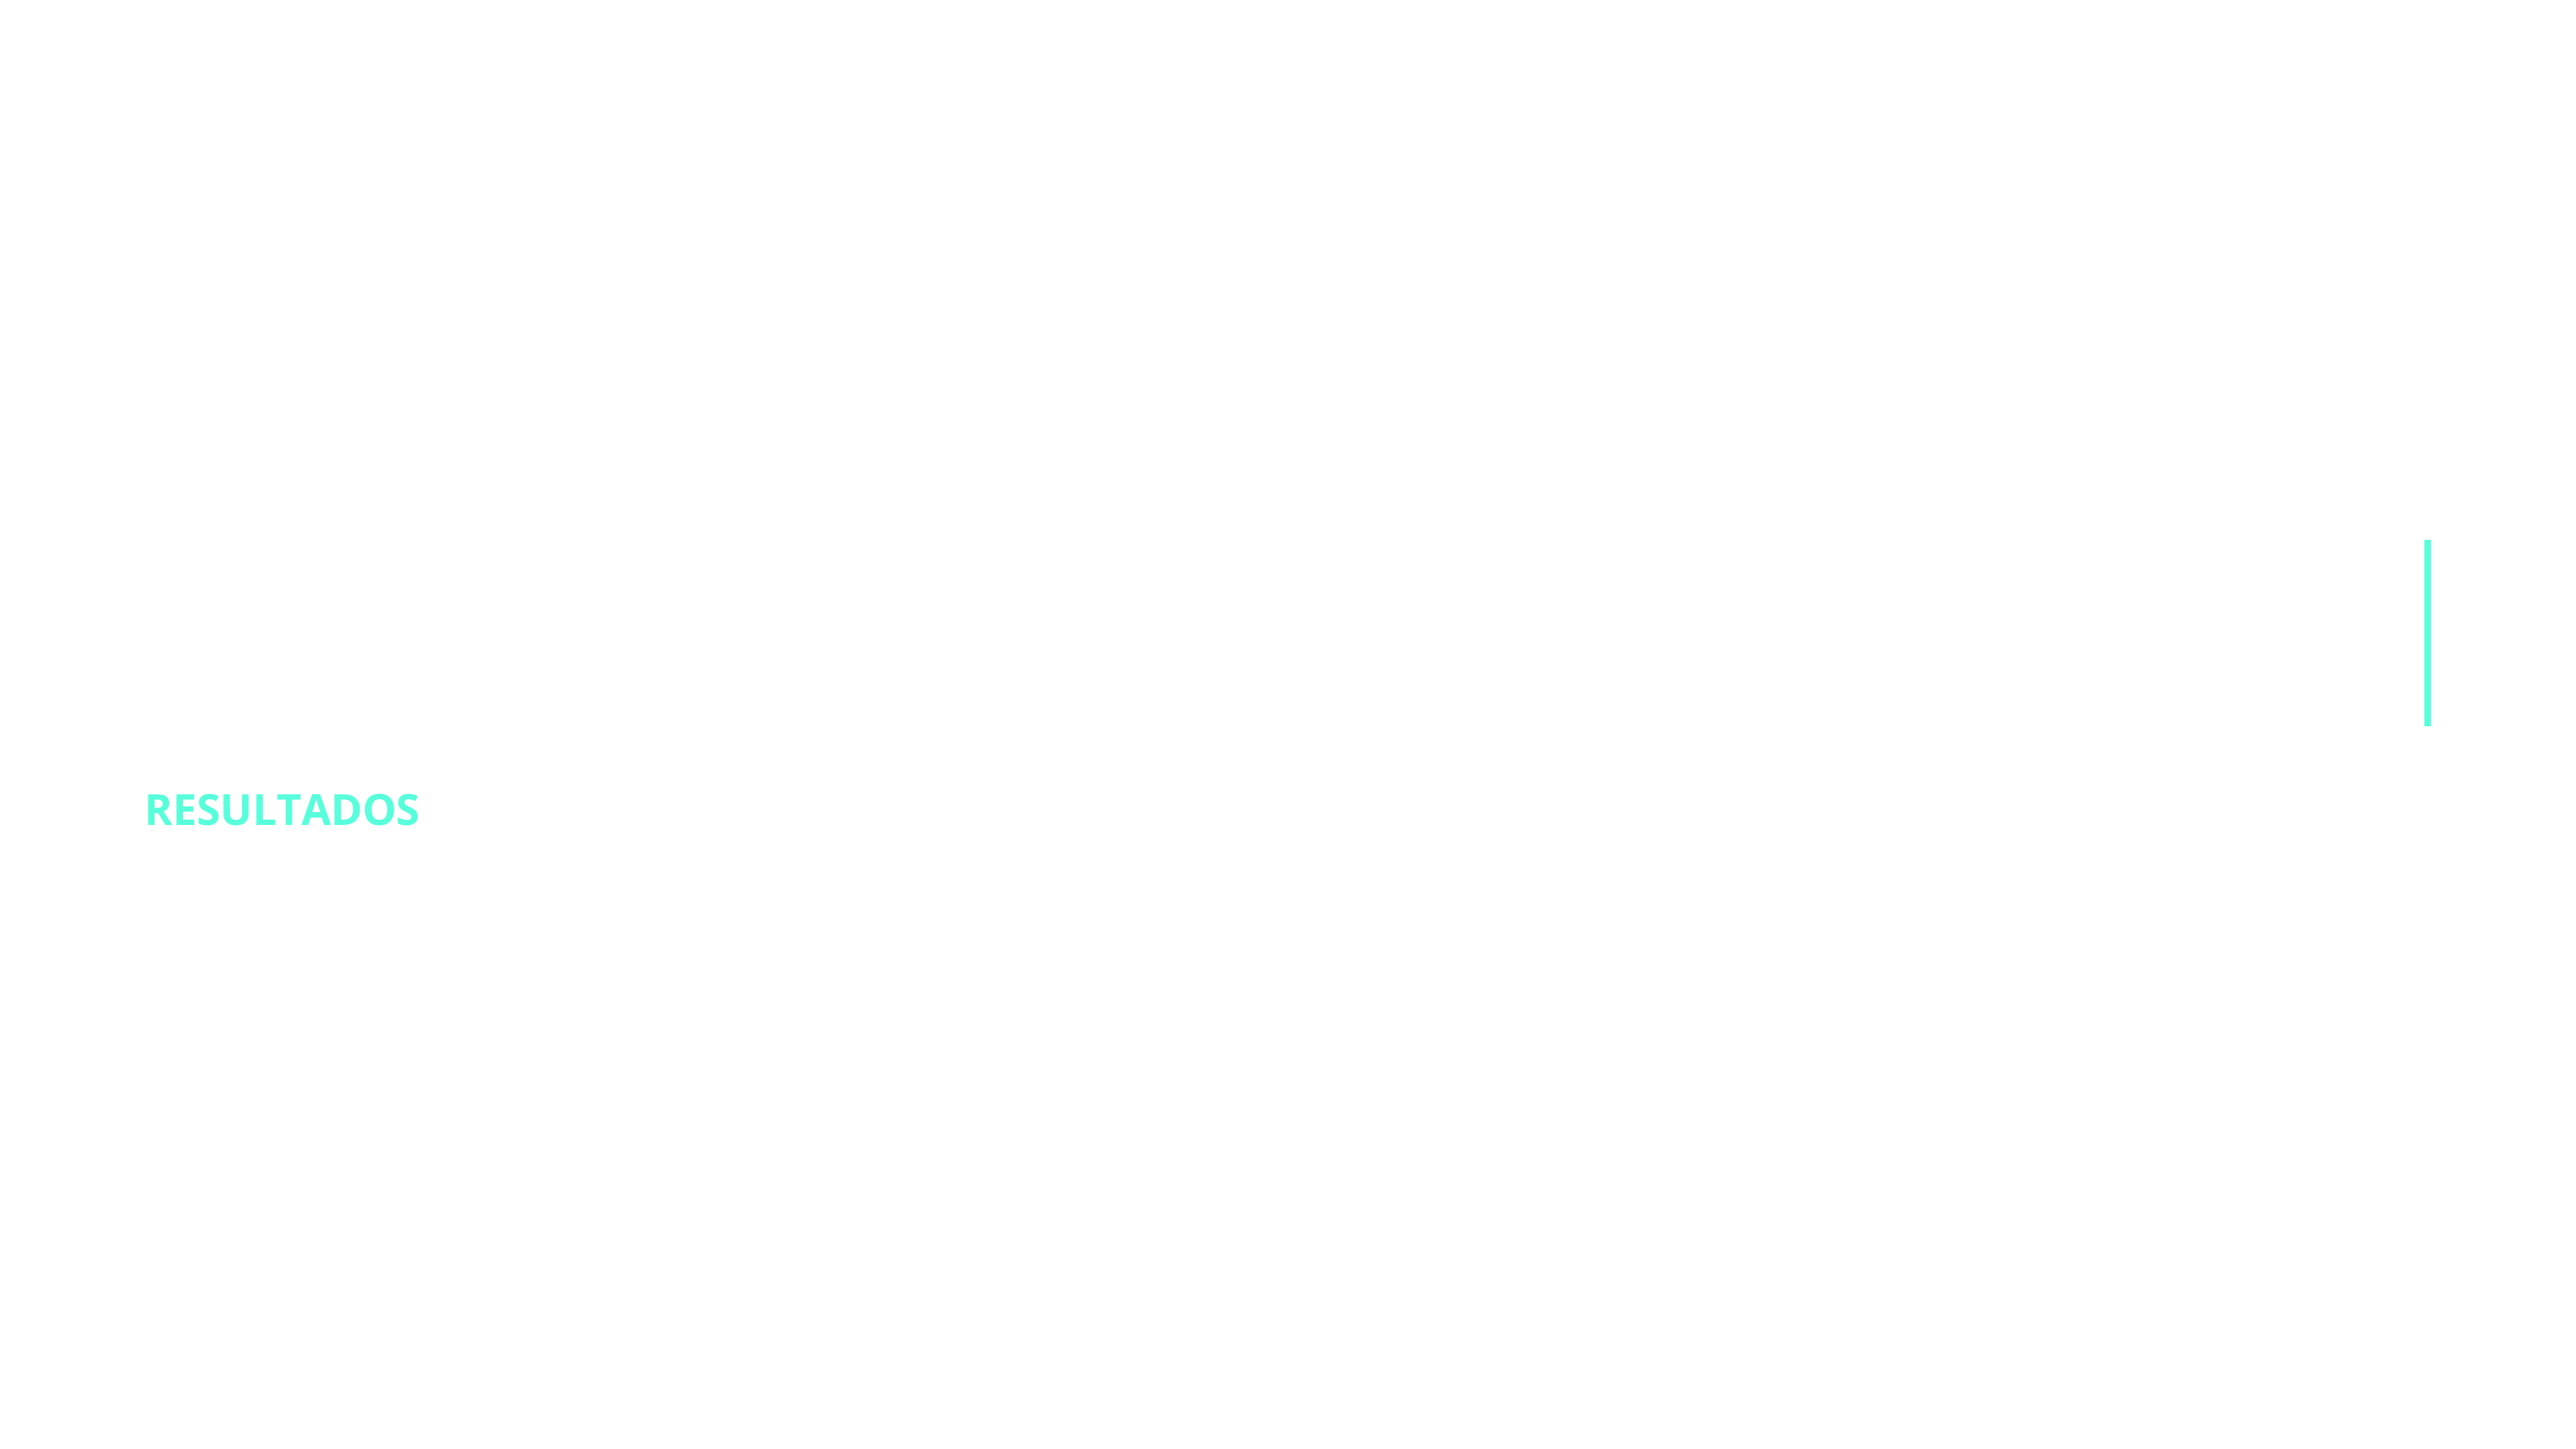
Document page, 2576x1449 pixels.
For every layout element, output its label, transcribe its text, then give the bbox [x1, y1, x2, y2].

text RESULTADOS 33 [145, 779, 988, 838]
